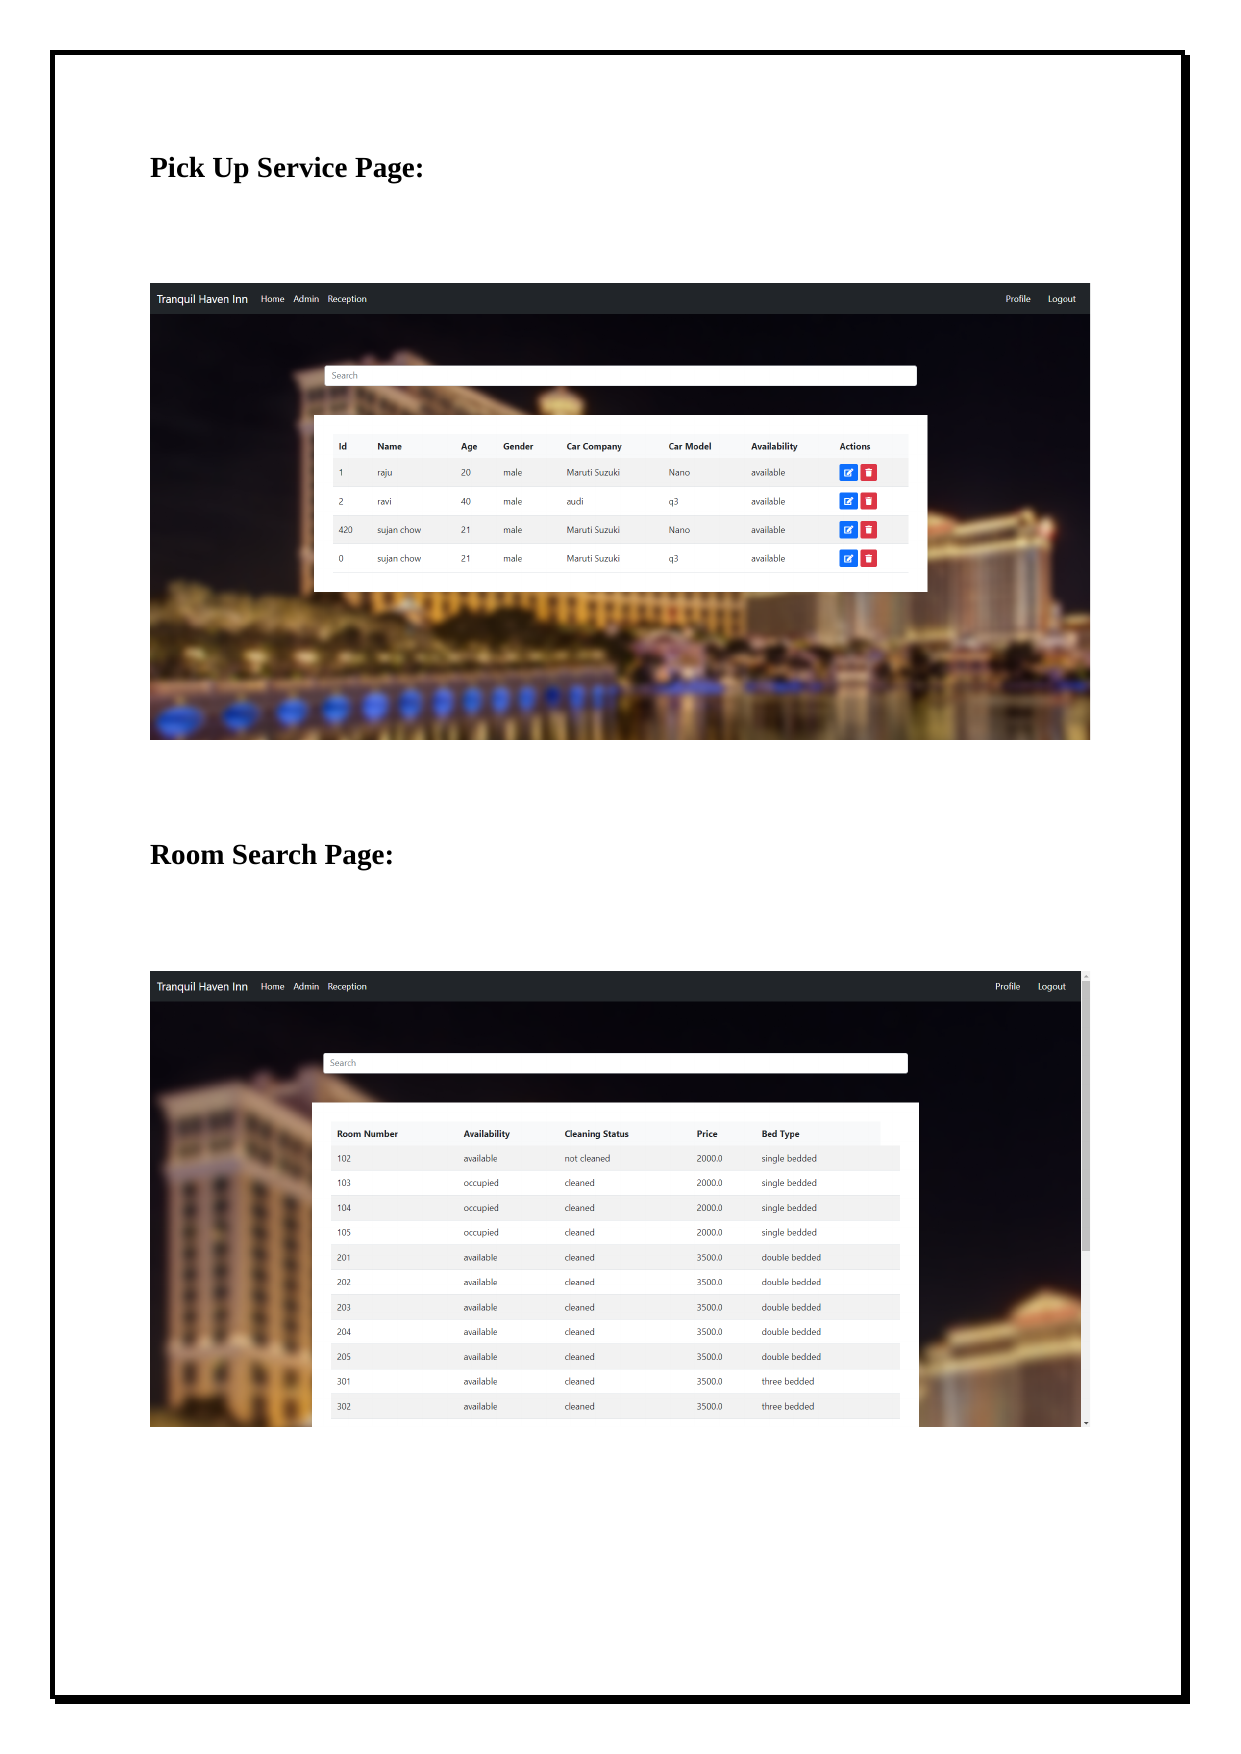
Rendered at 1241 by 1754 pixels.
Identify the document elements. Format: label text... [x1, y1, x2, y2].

text Room Search Page: [150, 837, 1086, 871]
picture [150, 283, 1091, 740]
text Pick Up Service Page: [150, 150, 1086, 183]
picture [150, 971, 1091, 1427]
